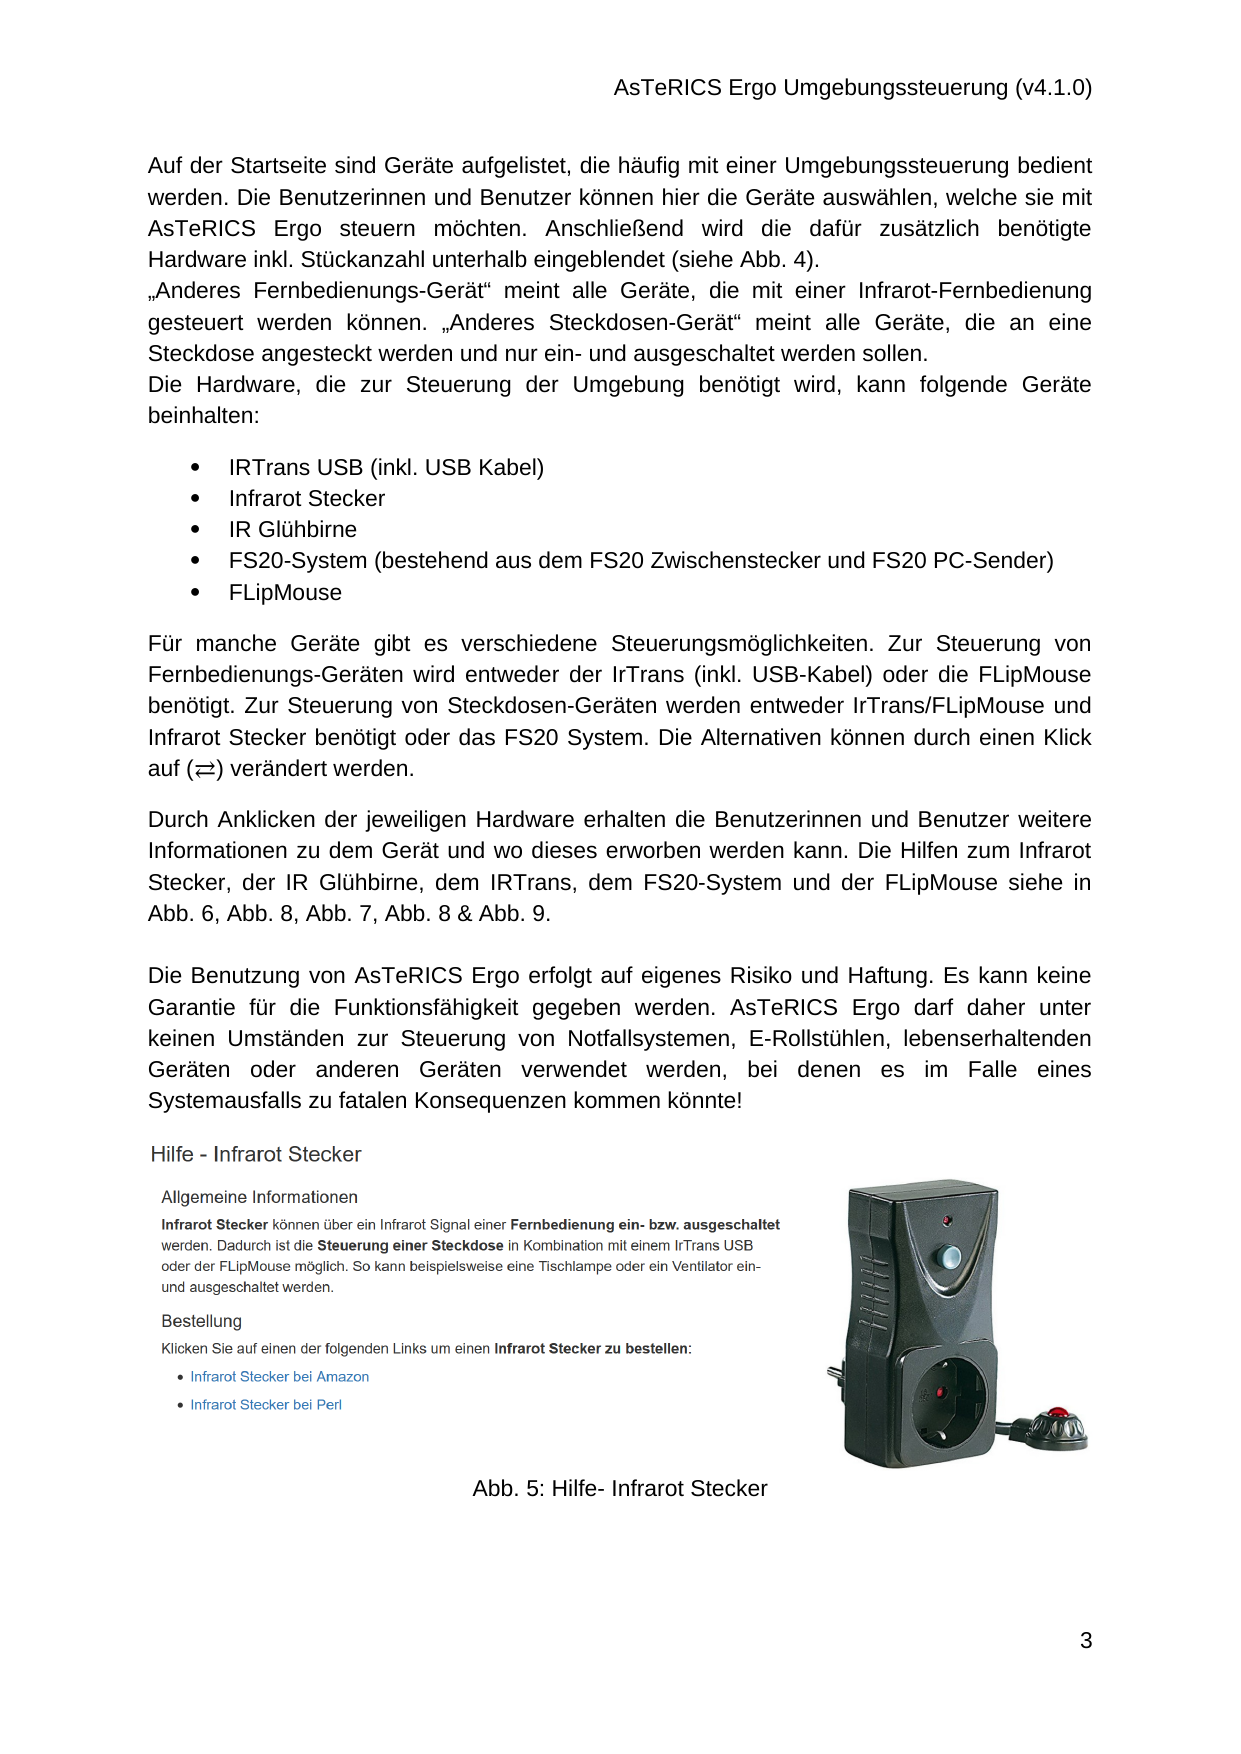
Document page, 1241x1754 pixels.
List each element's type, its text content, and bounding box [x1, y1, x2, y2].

list FLipMouse [191, 574, 1093, 605]
text Abb. 5: Hilfe- Infrarot Stecker [148, 1473, 1093, 1501]
list IRTrans USB (inkl. USB Kabel) [191, 449, 1093, 480]
text Für manche Geräte gibt es verschiedene Steuerungsmöglichkeiten. Zur Steuerung von Fernbedienungs-Geräten wird entweder der IrTrans (inkl. USB-Kabel) oder die FLipMouse benötigt. Zur Steuerung von Steckdosen-Geräten werden entweder IrTrans/FLipMouse und Infrarot Stecker benötigt oder das FS20 System. Die Alternativen können durch einen Klick auf (⇄) verändert werden. [148, 625, 1093, 781]
list Infrarot Stecker [191, 480, 1093, 511]
text Die Benutzung von AsTeRICS Ergo erfolgt auf eigenes Risiko und Haftung. Es kann keine Garantie für die Funktionsfähigkeit gegeben werden. AsTeRICS Ergo darf daher unter keinen Umständen zur Steuerung von Notfallsystemen, E-Rollstühlen, lebenserhaltenden Geräten oder anderen Geräten verwendet werden, bei denen es im Falle eines Systemausfalls zu fatalen Konsequenzen kommen könnte! [148, 958, 1093, 1114]
picture [147, 1133, 1093, 1473]
text Die Hardware, die zur Steuerung der Umgebung benötigt wird, kann folgende Geräte beinhalten: [148, 366, 1093, 429]
text „Anderes Fernbedienungs-Gerät“ meint alle Geräte, die mit einer Infrarot-Fernbedienung gesteuert werden können. „Anderes Steckdosen-Gerät“ meint alle Geräte, die an eine Steckdose angesteckt werden und nur ein- und ausgeschaltet werden sollen. [148, 273, 1093, 366]
text Durch Anklicken der jeweiligen Hardware erhalten die Benutzerinnen und Benutzer weitere Informationen zu dem Gerät und wo dieses erworben werden kann. Die Hilfen zum Infrarot Stecker, der IR Glühbirne, dem IRTrans, dem FS20-System und der FLipMouse siehe in Abb. 6, Abb. 8, Abb. 7, Abb. 8 & Abb. 9. [148, 801, 1093, 926]
list FS20-System (bestehend aus dem FS20 Zwischenstecker und FS20 PC-Sender) [191, 543, 1093, 574]
list IR Glühbirne [191, 511, 1093, 543]
text Auf der Startseite sind Geräte aufgelistet, die häufig mit einer Umgebungssteuerung bedient werden. Die Benutzerinnen und Benutzer können hier die Geräte auswählen, welche sie mit AsTeRICS Ergo steuern möchten. Anschließend wird die dafür zusätzlich benötigte Hardware inkl. Stückanzahl unterhalb eingeblendet (siehe Abb. 4). [148, 148, 1093, 273]
